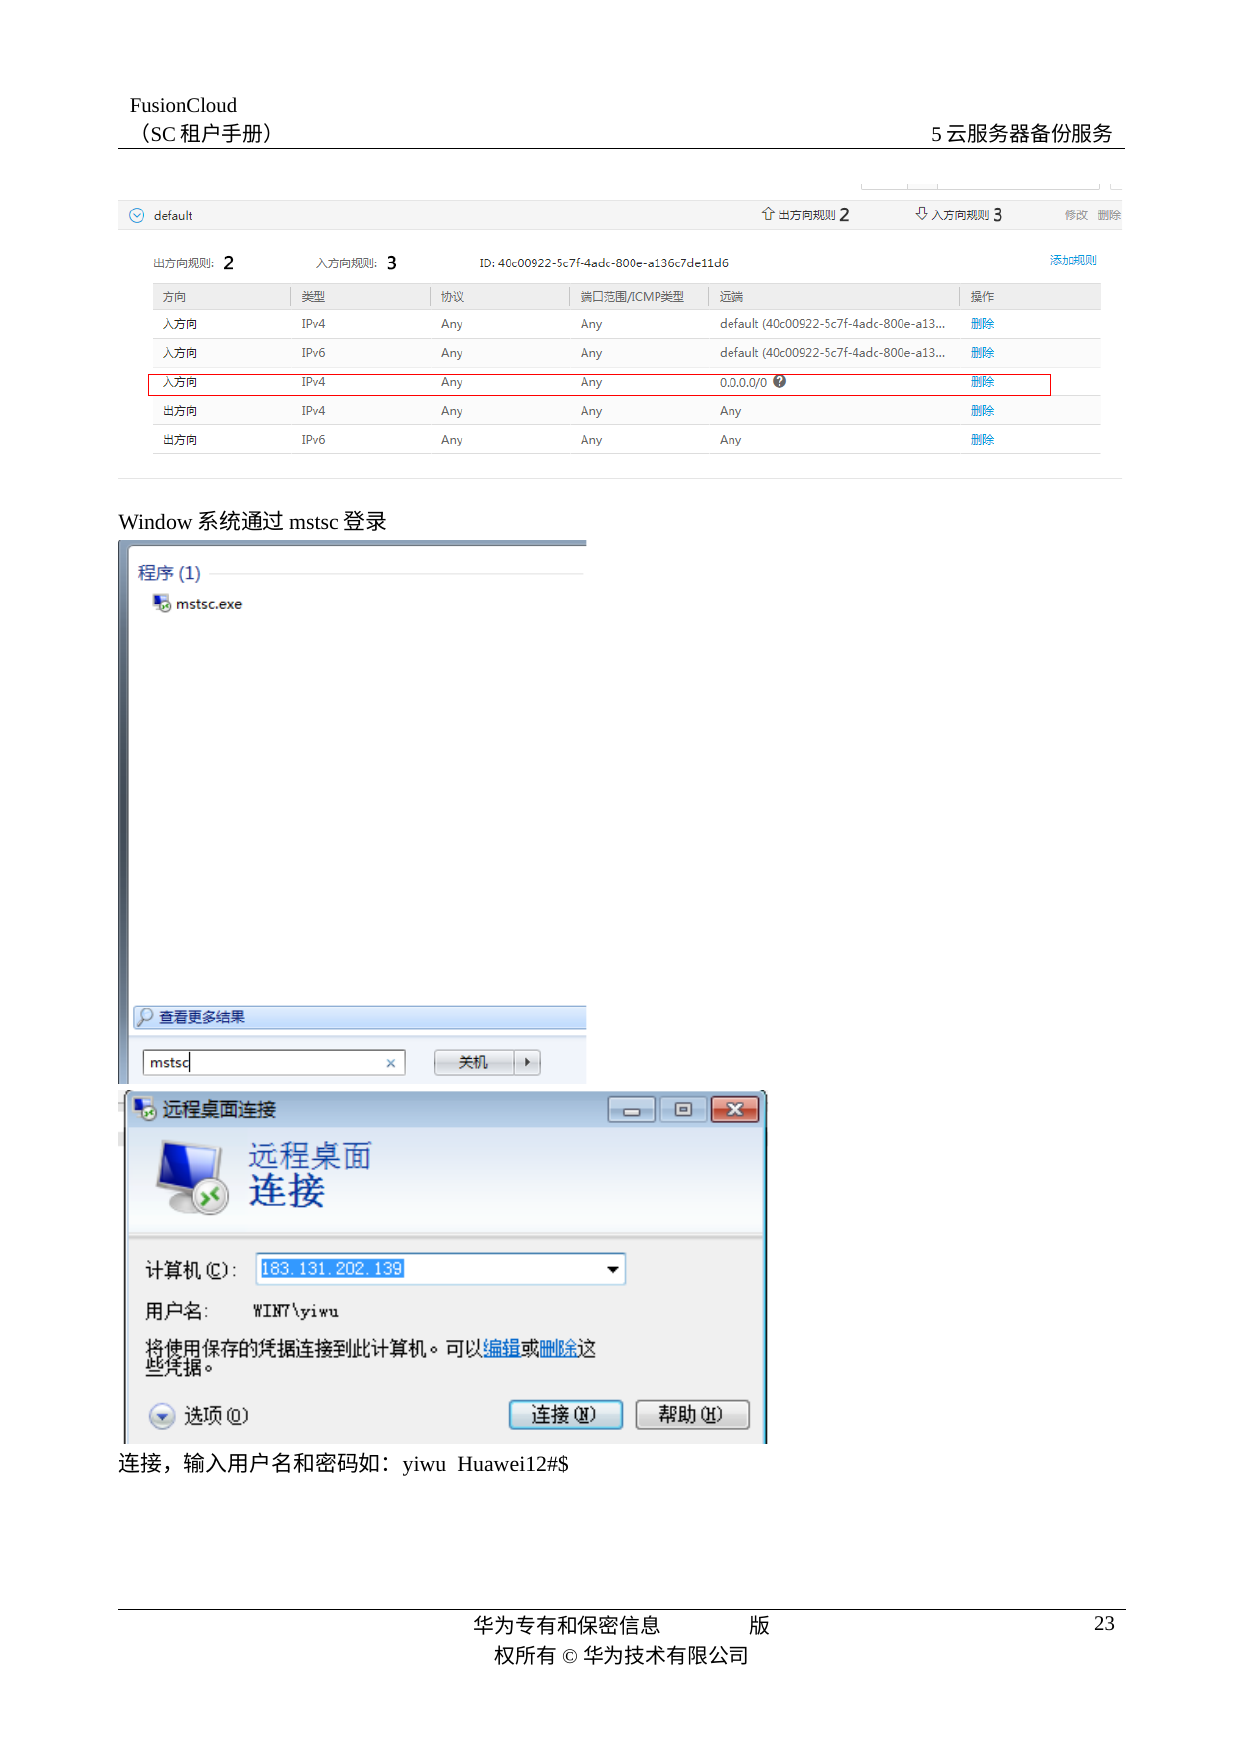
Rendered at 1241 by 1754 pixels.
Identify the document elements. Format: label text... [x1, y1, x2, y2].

text 连接，输入用户名和密码如：yiwu Huawei12#$ [118, 1446, 1122, 1478]
picture [118, 1090, 769, 1444]
text Window系统通过mstsc登录 [118, 503, 1122, 536]
picture [118, 540, 587, 1084]
picture [118, 184, 1123, 498]
